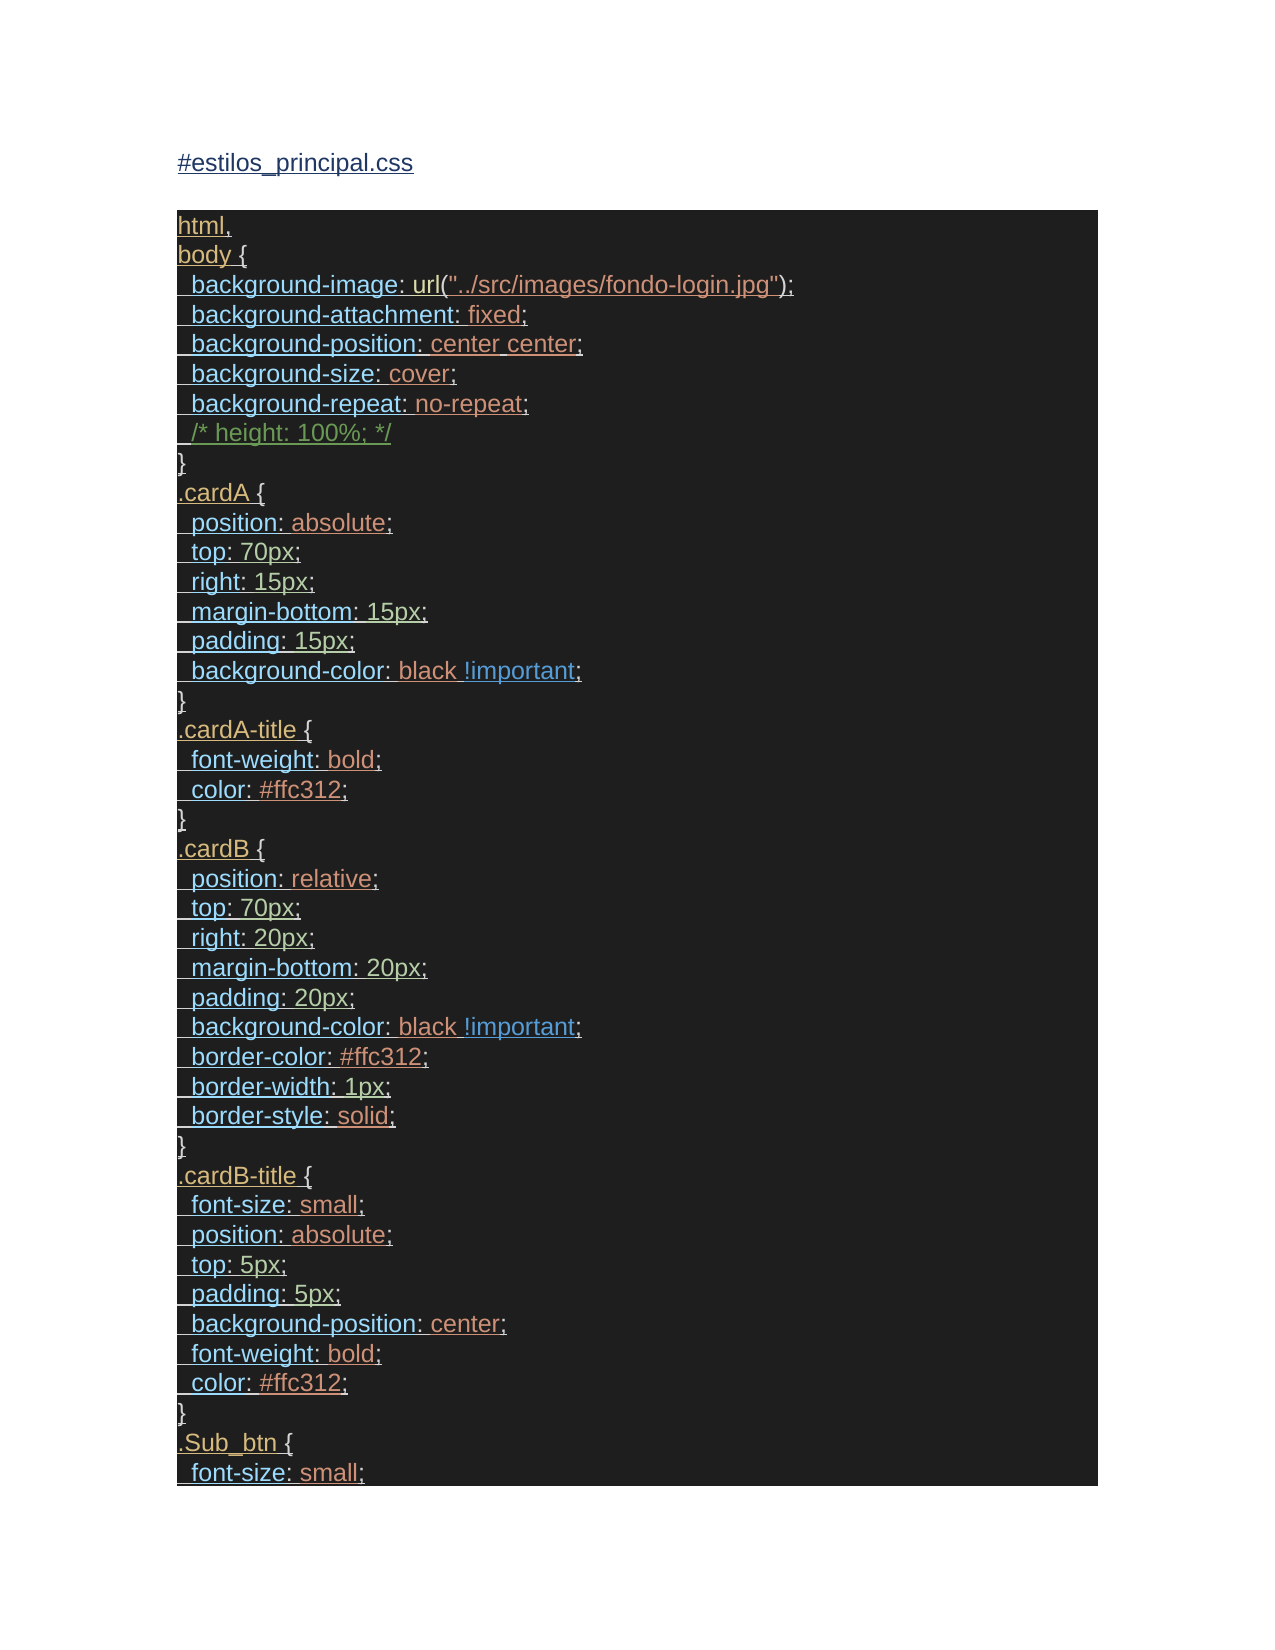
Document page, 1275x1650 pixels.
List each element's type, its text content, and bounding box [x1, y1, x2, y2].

text position: absolute; [177, 507, 1098, 536]
text .Sub_btn { [177, 1427, 1098, 1457]
text .cardB-title { [177, 1160, 1098, 1189]
text font-size: small; [177, 1457, 1098, 1486]
text } [177, 685, 1098, 714]
text } [177, 1130, 1098, 1160]
text padding: 5px; [177, 1278, 1098, 1308]
text top: 5px; [177, 1249, 1098, 1278]
text } [177, 447, 1098, 477]
text background-size: cover; [177, 358, 1098, 388]
text padding: 15px; [177, 625, 1098, 655]
text right: 15px; [177, 566, 1098, 596]
text background-color: black !important; [177, 1011, 1098, 1041]
text color: #ffc312; [177, 774, 1098, 803]
text .cardA { [177, 477, 1098, 507]
text padding: 20px; [177, 982, 1098, 1011]
text } [177, 1397, 1098, 1427]
text color: #ffc312; [177, 1367, 1098, 1397]
text .cardB { [177, 833, 1098, 863]
text background-attachment: fixed; [177, 299, 1098, 328]
text position: absolute; [177, 1219, 1098, 1249]
text border-style: solid; [177, 1100, 1098, 1130]
text background-position: center center; [177, 328, 1098, 358]
text margin-bottom: 15px; [177, 596, 1098, 625]
text border-color: #ffc312; [177, 1041, 1098, 1071]
text body { [177, 239, 1098, 269]
text background-repeat: no-repeat; [177, 388, 1098, 417]
text /* height: 100%; */ [177, 417, 1098, 447]
text .cardA-title { [177, 714, 1098, 744]
text top: 70px; [177, 536, 1098, 566]
text font-weight: bold; [177, 744, 1098, 774]
text margin-bottom: 20px; [177, 952, 1098, 982]
text background-color: black !important; [177, 655, 1098, 685]
text html, [177, 210, 1098, 239]
subtitle #estilos_principal.css [177, 148, 1098, 176]
text top: 70px; [177, 892, 1098, 922]
text background-image: url("../src/images/fondo-login.jpg"); [177, 269, 1098, 299]
text font-size: small; [177, 1189, 1098, 1219]
text position: relative; [177, 863, 1098, 892]
text font-weight: bold; [177, 1338, 1098, 1367]
text } [177, 803, 1098, 833]
text right: 20px; [177, 922, 1098, 952]
text background-position: center; [177, 1308, 1098, 1338]
text border-width: 1px; [177, 1071, 1098, 1100]
